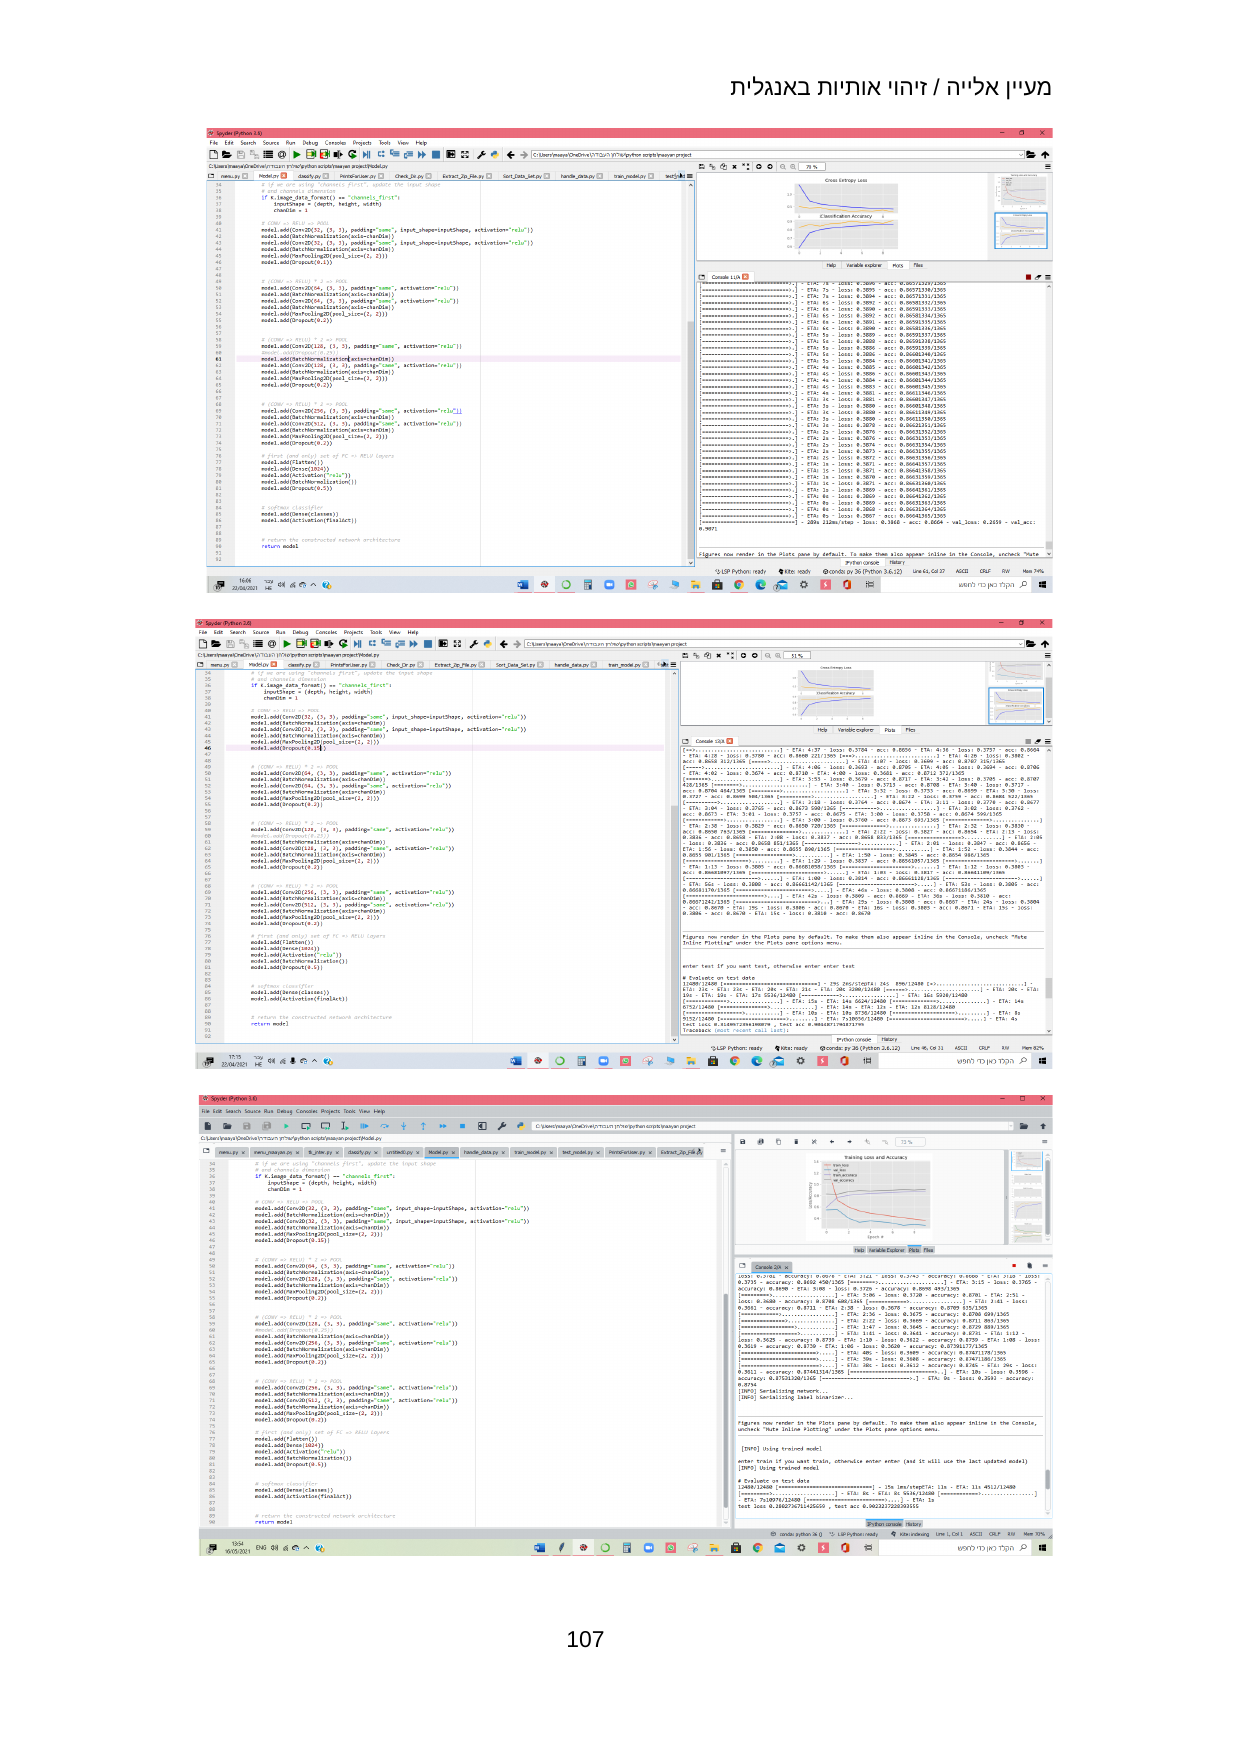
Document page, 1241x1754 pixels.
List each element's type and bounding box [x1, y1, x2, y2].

picture [198, 1095, 1053, 1556]
picture [206, 128, 1053, 593]
picture [195, 619, 1053, 1069]
